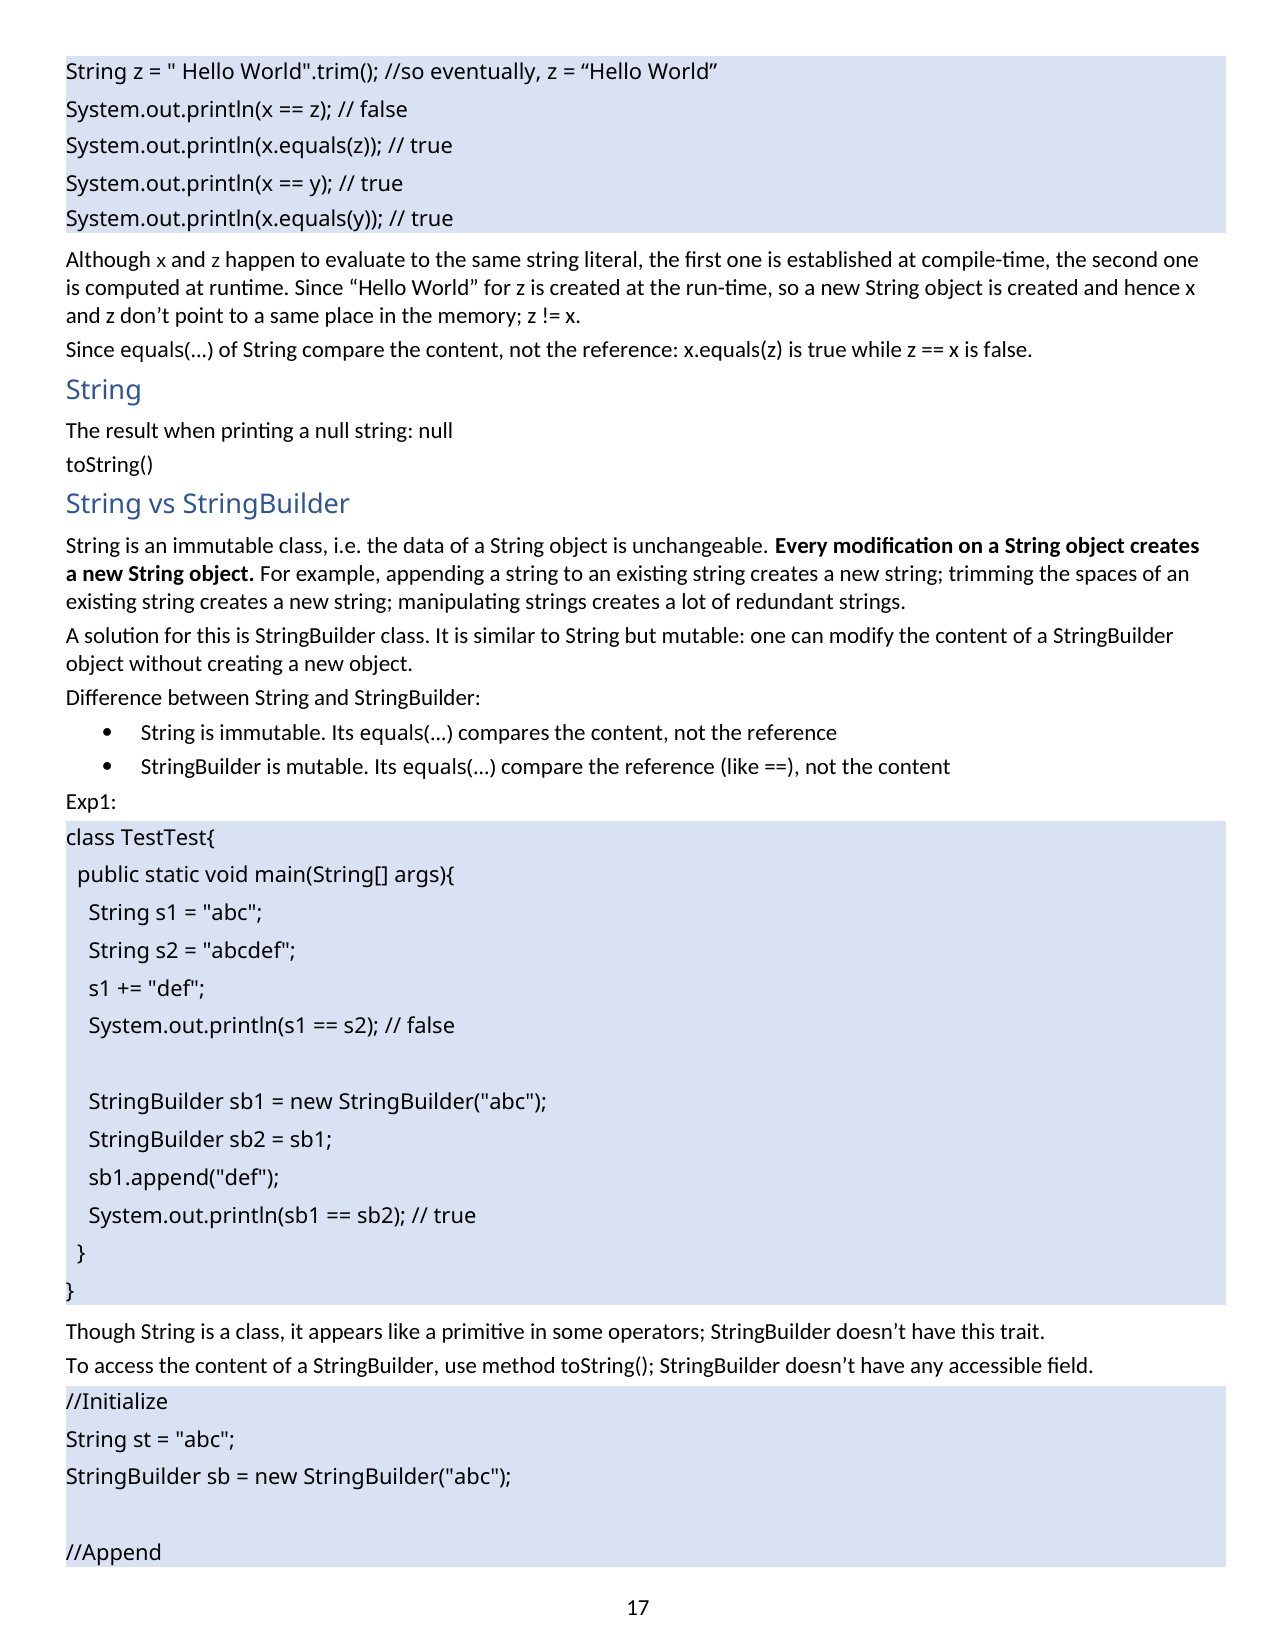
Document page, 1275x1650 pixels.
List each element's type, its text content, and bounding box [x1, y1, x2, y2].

text String s2 = "abcdef"; [66, 935, 1226, 965]
text StringBuilder sb = new StringBuilder("abc"); [66, 1461, 1226, 1491]
text String s1 = "abc"; [66, 897, 1226, 927]
text public static void main(String[] args){ [66, 859, 1226, 889]
text StringBuilder sb1 = new StringBuilder("abc"); [66, 1086, 1226, 1116]
text StringBuilder sb2 = sb1; [66, 1124, 1226, 1154]
text Difference between String and StringBuilder: [66, 683, 1209, 712]
text String z = " Hello World".trim(); //so eventually, z = “Hello World” [66, 56, 1226, 86]
text } [66, 1237, 1226, 1267]
text System.out.println(x == y); // true System.out.println(x.equals(y)); // true [66, 168, 1226, 233]
text Though String is a class, it appears like a primitive in some operators; StringBuilder doesn’t have this trait. [66, 1317, 1209, 1345]
list StringBuilder is mutable. Its equals(…) compare the reference (like ==), not the content [103, 752, 1209, 781]
subtitle String vs StringBuilder [66, 485, 1209, 522]
text System.out.println(sb1 == sb2); // true [66, 1199, 1226, 1229]
text //Initialize [66, 1386, 1226, 1416]
text sb1.append("def"); [66, 1162, 1226, 1192]
text To access the content of a StringBuilder, use method toString(); StringBuilder doesn’t have any accessible field. [66, 1351, 1209, 1379]
text System.out.println(x == z); // false System.out.println(x.equals(z)); // true [66, 94, 1226, 159]
list String is immutable. Its equals(…) compares the content, not the reference [103, 718, 1209, 746]
subtitle String [66, 370, 1209, 407]
text A solution for this is StringBuilder class. It is similar to String but mutable: one can modify the content of a StringBuilder object without creating a new object. [66, 621, 1209, 677]
text s1 += "def"; [66, 973, 1226, 1002]
text System.out.println(s1 == s2); // false [66, 1011, 1226, 1040]
text class TestTest{ [66, 821, 1226, 851]
text String st = "abc"; [66, 1423, 1226, 1453]
text toString() [66, 451, 1209, 479]
text The result when printing a null string: null [66, 416, 1209, 444]
text Although x and z happen to evaluate to the same string literal, the first one is established at compile-time, the second one is computed at runtime. Since “Hello World” for z is created at the run-time, so a new String object is created and hence x and z don’t point to a same place in the memory; z != x. [66, 245, 1209, 329]
text Exp1: [66, 787, 1209, 815]
text String is an immutable class, i.e. the data of a String object is unchangeable. Every modification on a String object creates a new String object. For example, appending a string to an existing string creates a new string; trimming the spaces of an existing string creates a new string; manipulating strings creates a lot of redundant strings. [66, 531, 1209, 615]
text } [66, 1275, 1226, 1305]
text //Append [66, 1537, 1226, 1567]
text Since equals(…) of String compare the content, not the reference: x.equals(z) is true while z == x is false. [66, 336, 1209, 364]
